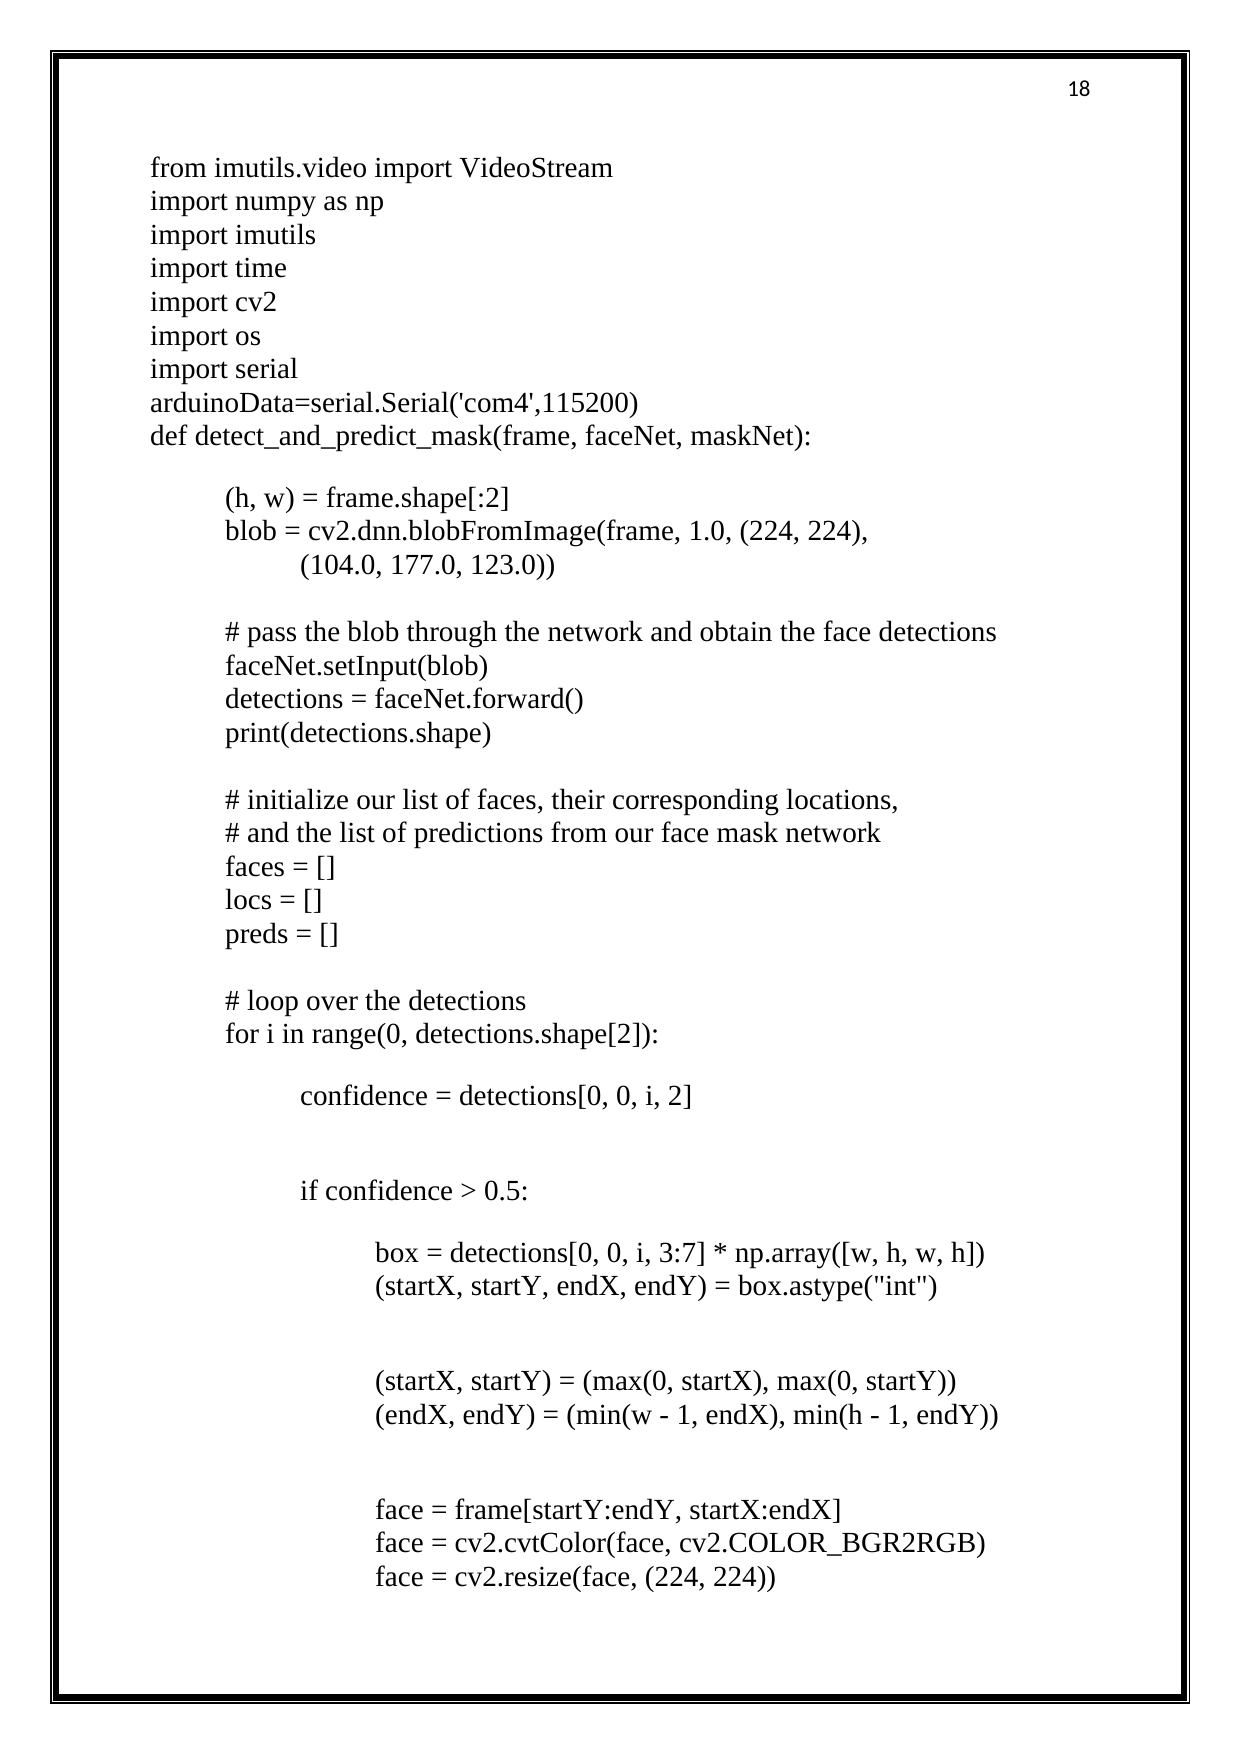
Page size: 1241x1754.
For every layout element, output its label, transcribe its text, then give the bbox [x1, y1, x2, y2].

text # pass the blob through the network and obtain the face detections [150, 614, 1090, 648]
text detections = faceNet.forward() [150, 681, 1090, 715]
text import time [150, 251, 1090, 284]
text if confidence > 0.5: [150, 1173, 1090, 1207]
text (endX, endY) = (min(w - 1, endX), min(h - 1, endY)) [150, 1397, 1090, 1431]
text # initialize our list of faces, their corresponding locations, [150, 782, 1090, 815]
text print(detections.shape) [150, 715, 1090, 748]
text faceNet.setInput(blob) [150, 648, 1090, 681]
text locs = [] [150, 882, 1090, 916]
text faces = [] [150, 849, 1090, 882]
text face = cv2.resize(face, (224, 224)) [150, 1559, 1090, 1593]
text import imutils [150, 217, 1090, 251]
text blob = cv2.dnn.blobFromImage(frame, 1.0, (224, 224), [150, 513, 1090, 547]
text (104.0, 177.0, 123.0)) [150, 547, 1090, 581]
text import os [150, 318, 1090, 351]
text import serial [150, 351, 1090, 385]
text # loop over the detections [150, 983, 1090, 1017]
text import cv2 [150, 284, 1090, 318]
text face = frame[startY:endY, startX:endX] [150, 1492, 1090, 1526]
text (h, w) = frame.shape[:2] [150, 480, 1090, 513]
text face = cv2.cvtColor(face, cv2.COLOR_BGR2RGB) [150, 1526, 1090, 1559]
text (startX, startY) = (max(0, startX), max(0, startY)) [150, 1363, 1090, 1397]
text # and the list of predictions from our face mask network [150, 815, 1090, 849]
text def detect_and_predict_mask(frame, faceNet, maskNet): [150, 418, 1090, 452]
text confidence = detections[0, 0, i, 2] [150, 1078, 1090, 1112]
text import numpy as np [150, 183, 1090, 217]
text for i in range(0, detections.shape[2]): [150, 1017, 1090, 1050]
text arduinoData=serial.Serial('com4',115200) [150, 385, 1090, 418]
text box = detections[0, 0, i, 3:7] * np.array([w, h, w, h]) [150, 1235, 1090, 1268]
text from imutils.video import VideoStream [150, 150, 1090, 183]
text preds = [] [150, 916, 1090, 949]
text (startX, startY, endX, endY) = box.astype("int") [150, 1268, 1090, 1302]
